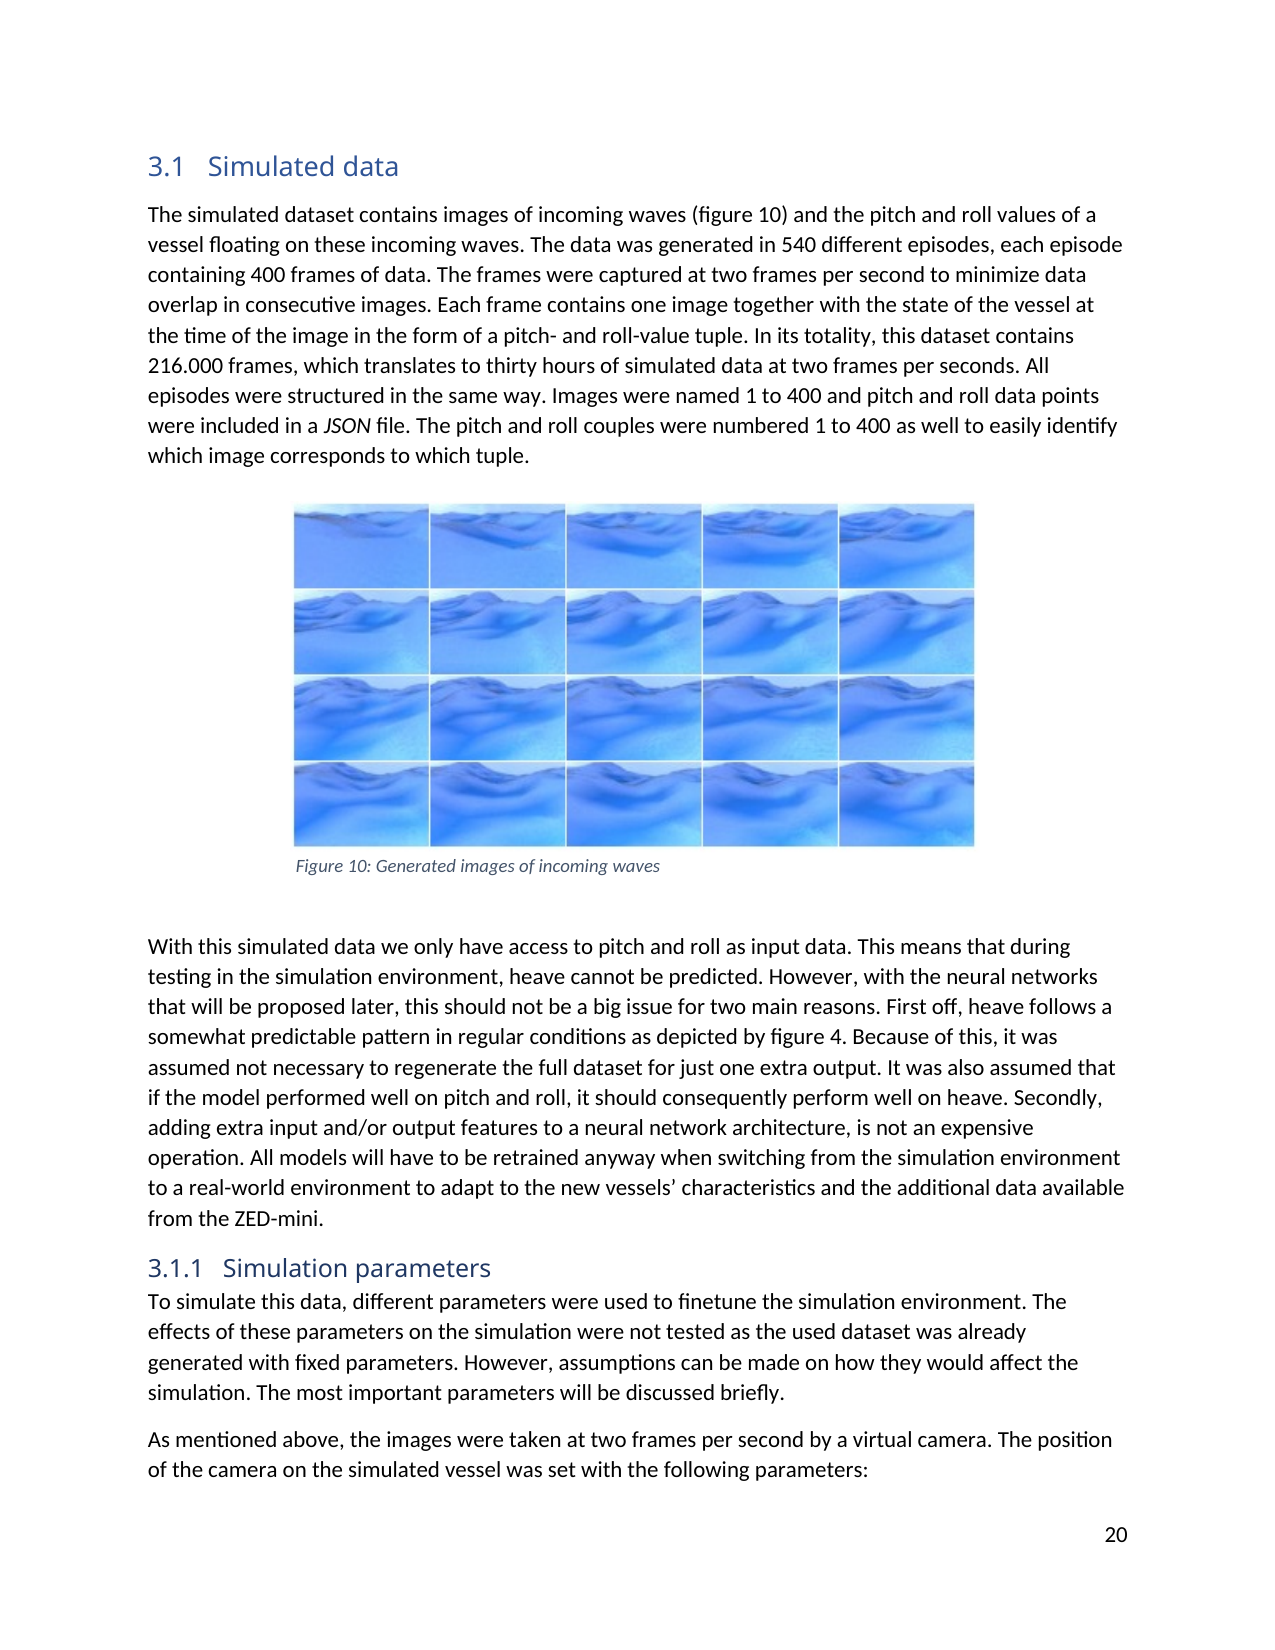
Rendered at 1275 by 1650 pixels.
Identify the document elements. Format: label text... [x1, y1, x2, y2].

picture [290, 501, 980, 853]
text As mentioned above, the images were taken at two frames per second by a virtual camera. The position of the camera on the simulated vessel was set with the following parameters: [148, 1425, 1127, 1483]
text The simulated dataset contains images of incoming waves (figure 10) and the pitch and roll values of a vessel floating on these incoming waves. The data was generated in 540 different episodes, each episode containing 400 frames of data. The frames were captured at two frames per second to minimize data overlap in consecutive images. Each frame contains one image together with the state of the vessel at the time of the image in the form of a pitch- and roll-value tuple. In its totality, this dataset contains 216.000 frames, which translates to thirty hours of simulated data at two frames per seconds. All episodes were structured in the same way. Images were named 1 to 400 and pitch and roll data points were included in a JSON file. The pitch and roll couples were numbered 1 to 400 as well to easily identify which image corresponds to which tuple. [148, 200, 1127, 469]
subtitle Simulation parameters [148, 1251, 1127, 1284]
subtitle Simulated data [148, 148, 1127, 184]
text To simulate this data, different parameters were used to finetune the simulation environment. The effects of these parameters on the simulation were not tested as the used dataset was already generated with fixed parameters. However, assumptions can be made on how they would affect the simulation. The most important parameters will be discussed briefly. [148, 1287, 1127, 1406]
